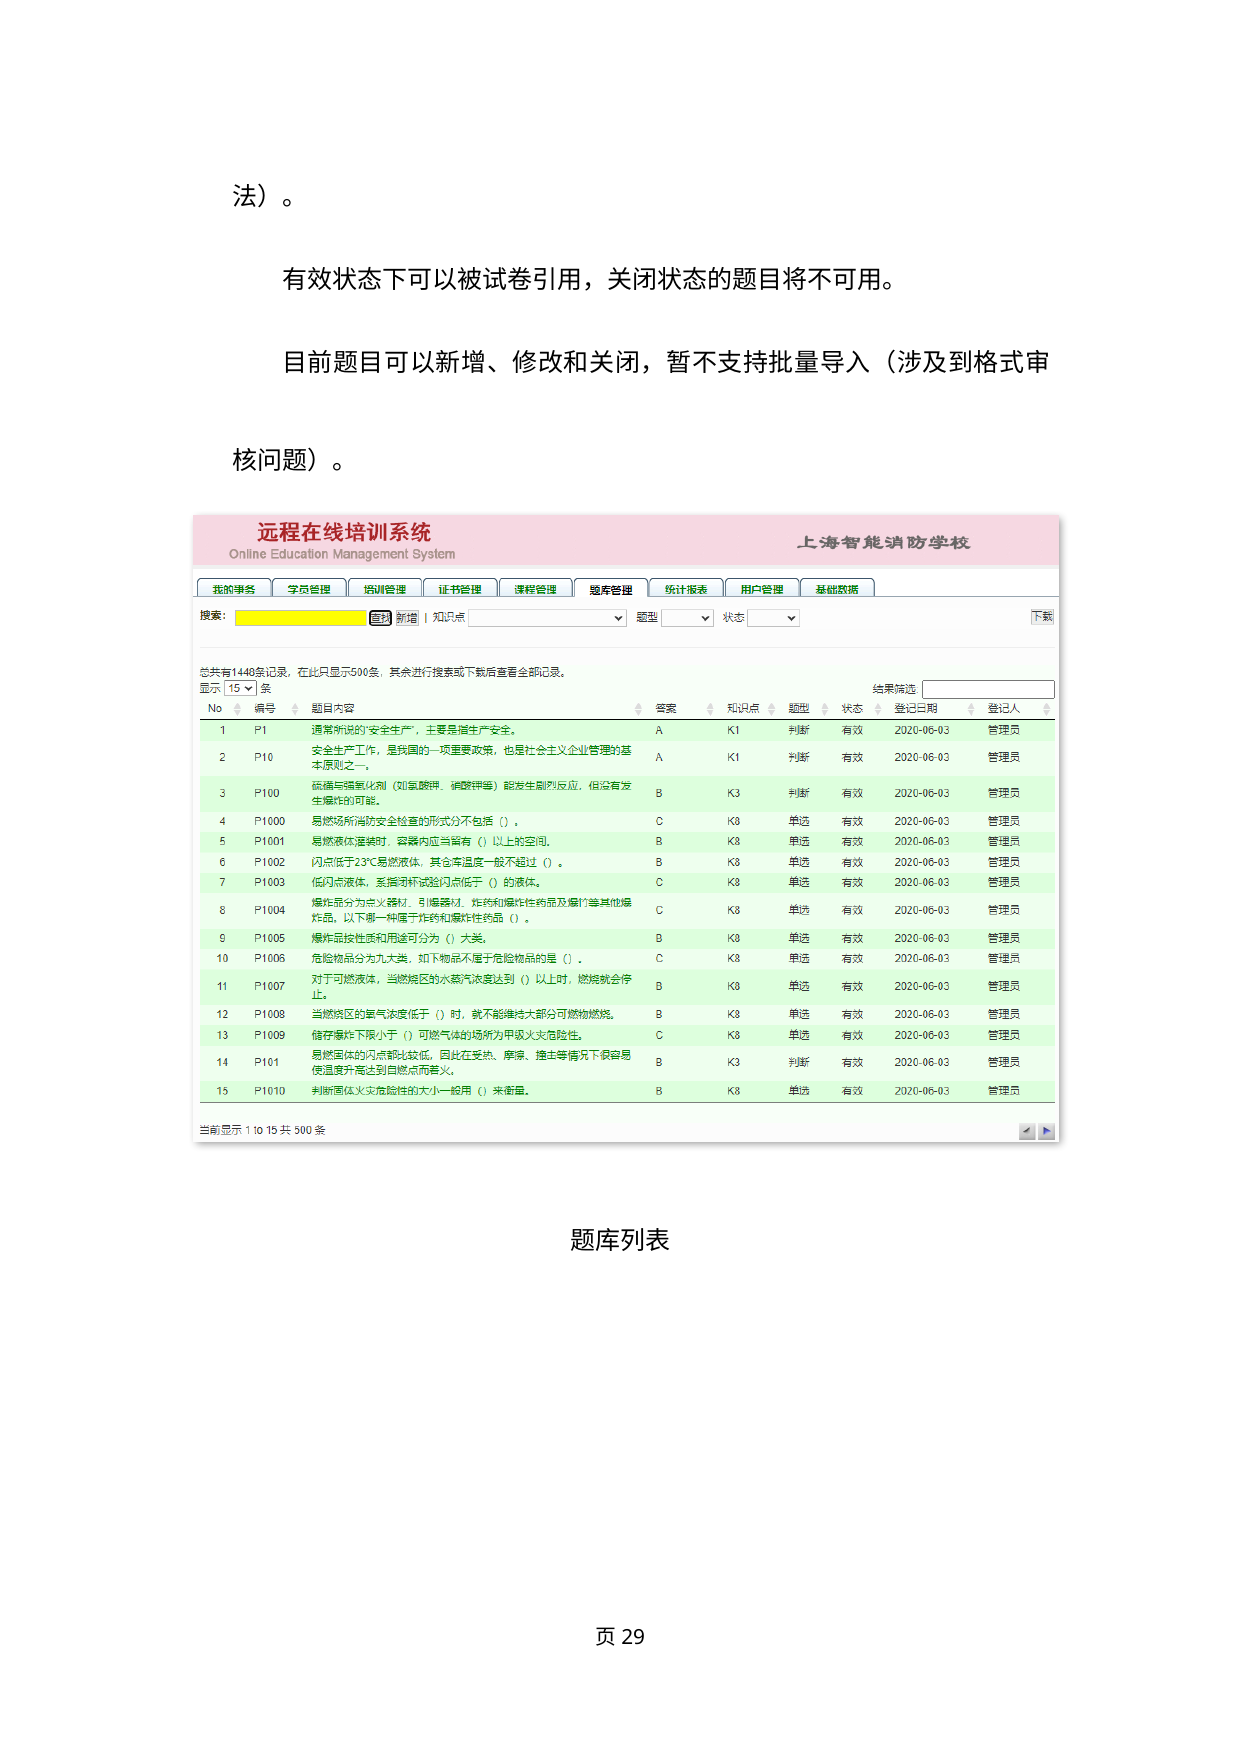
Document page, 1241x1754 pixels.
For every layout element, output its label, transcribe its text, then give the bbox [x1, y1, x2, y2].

list 目前题目可以新增、修改和关闭，暂不支持批量导入（涉及到格式审核问题）。 [232, 328, 1053, 491]
picture [193, 515, 1059, 1142]
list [232, 162, 1053, 227]
text 题库列表 [187, 1206, 1053, 1271]
list 有效状态下可以被试卷引用，关闭状态的题目将不可用。 [232, 245, 1053, 310]
